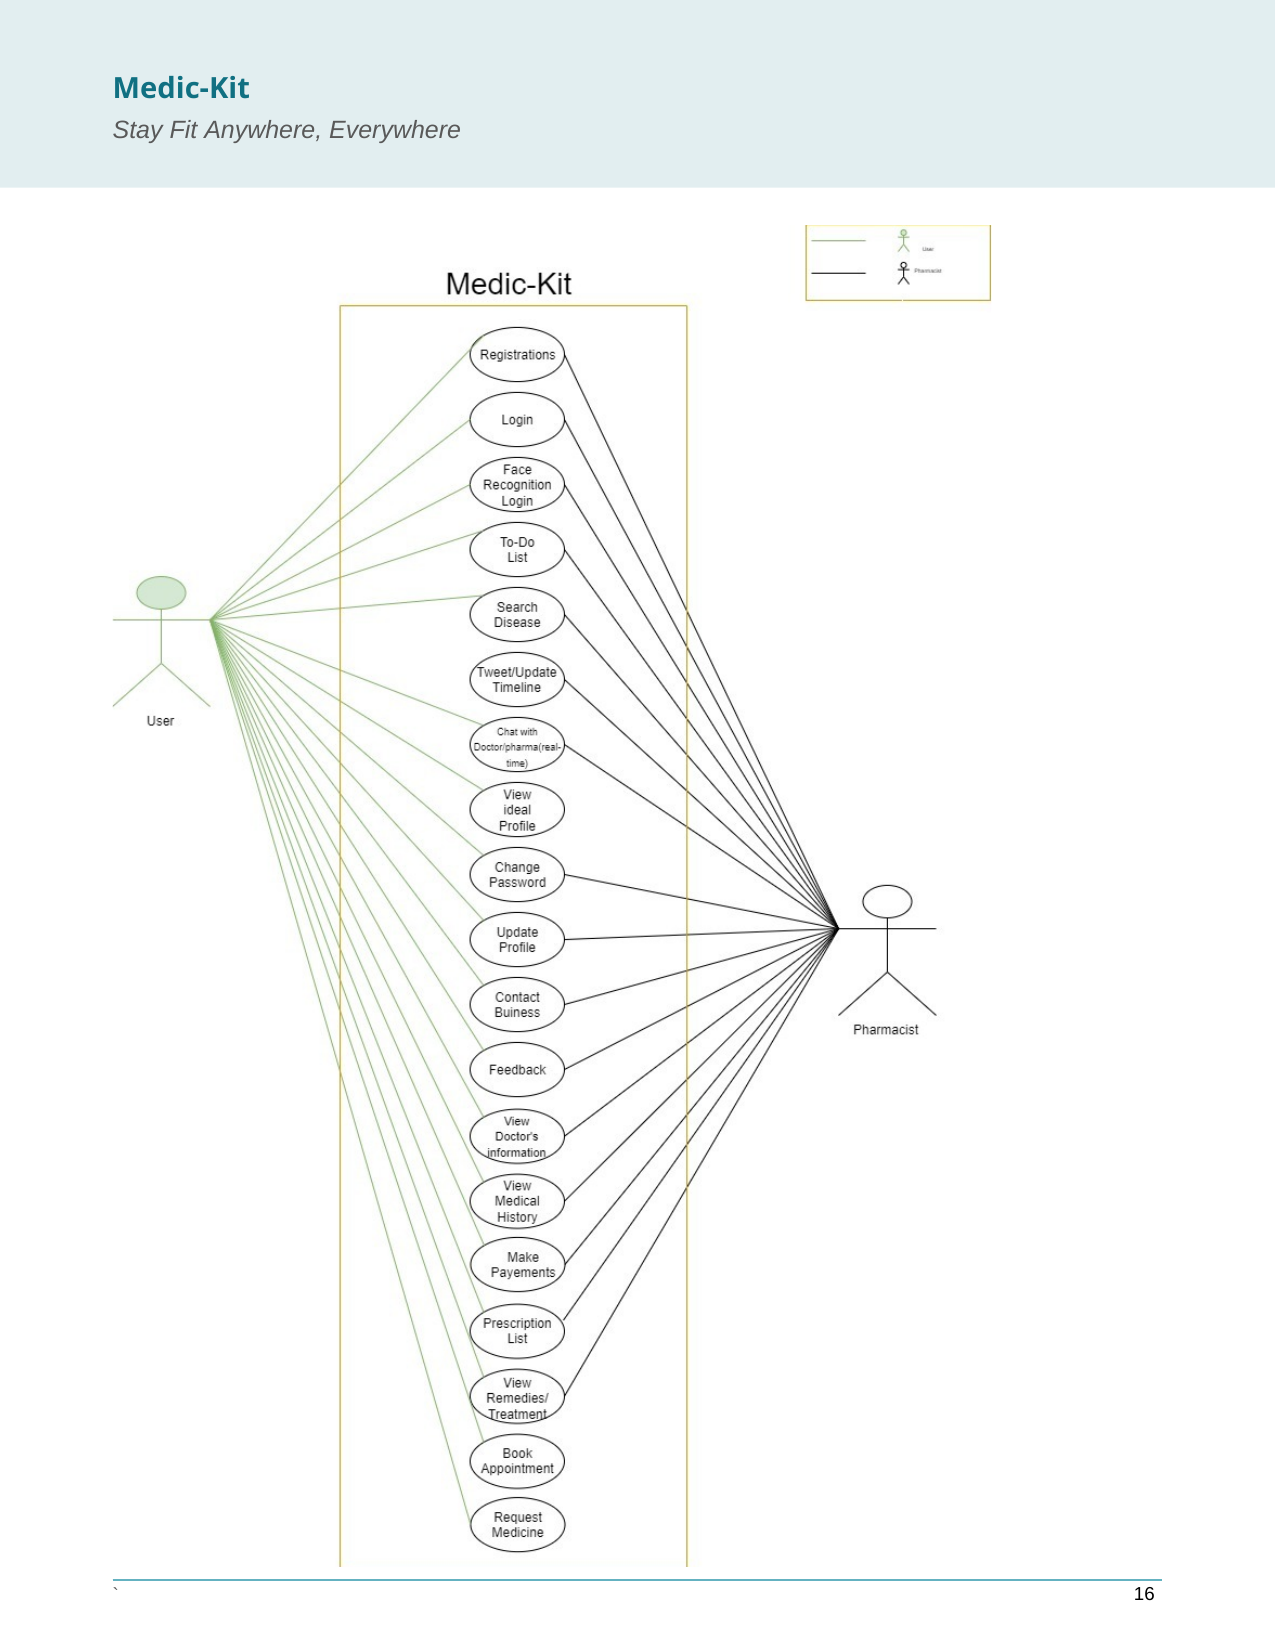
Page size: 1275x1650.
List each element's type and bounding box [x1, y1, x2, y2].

picture [112, 225, 992, 1567]
